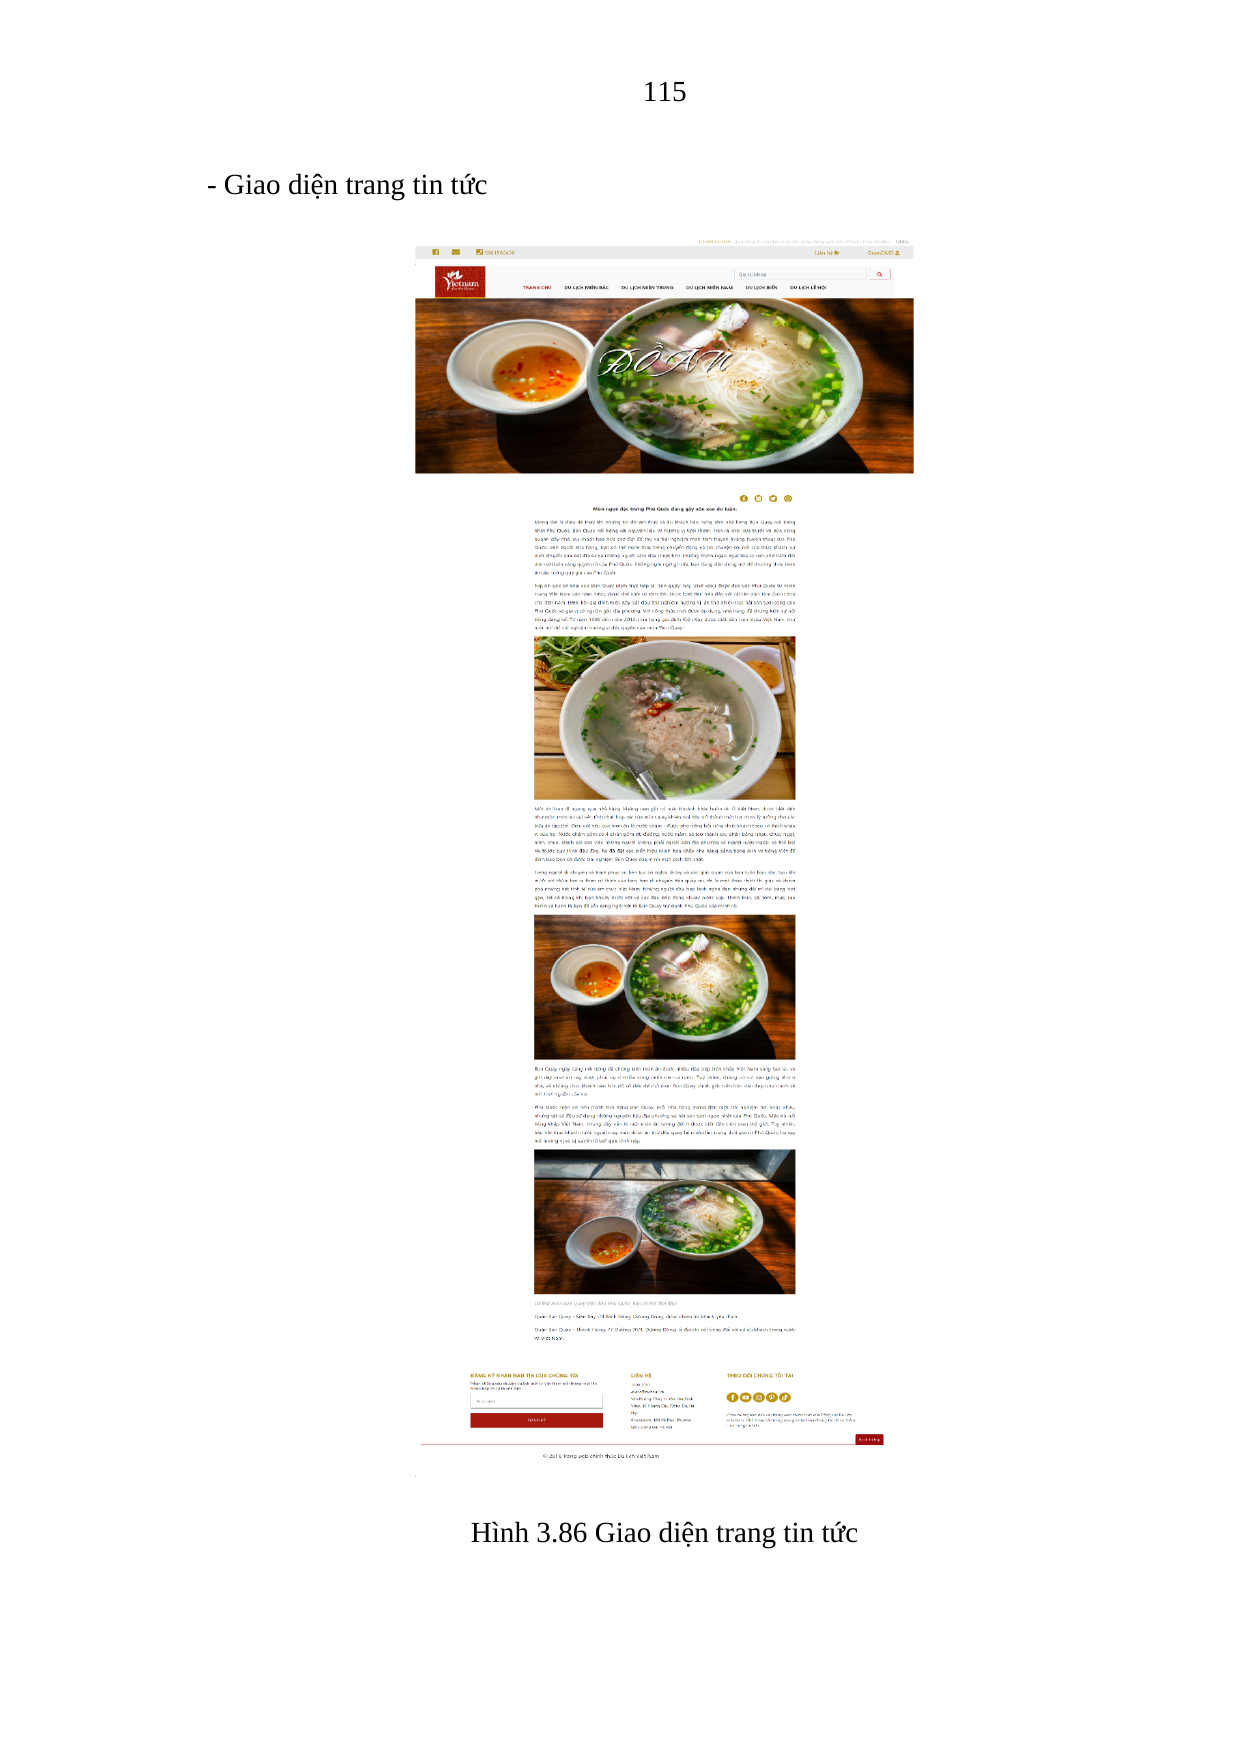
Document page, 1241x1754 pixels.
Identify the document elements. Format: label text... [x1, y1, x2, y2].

picture [415, 237, 914, 1478]
text - Giao diện trang tin tức [207, 167, 1122, 200]
